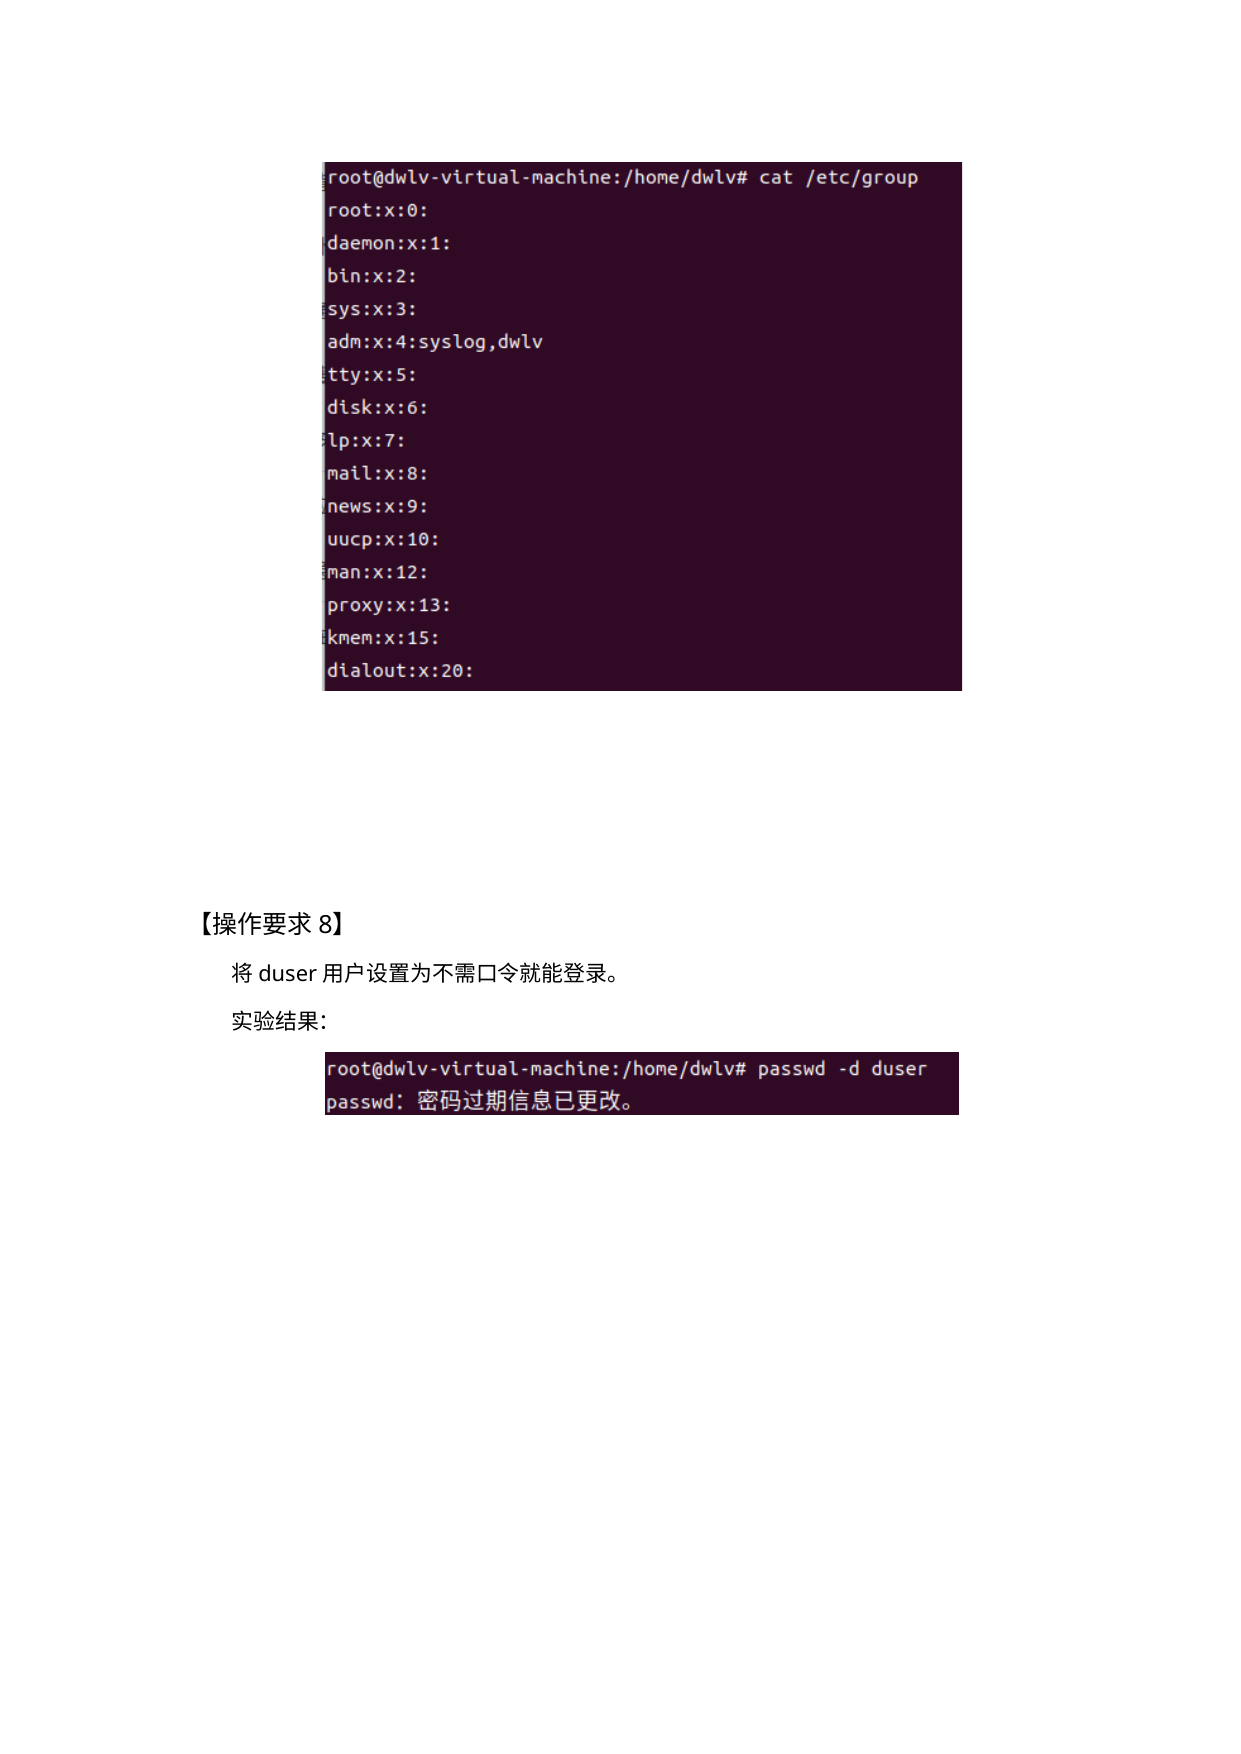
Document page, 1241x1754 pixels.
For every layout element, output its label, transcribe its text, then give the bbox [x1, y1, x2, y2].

picture [321, 162, 963, 691]
text 【操作要求 8】 [187, 890, 1053, 955]
list 将 duser 用户设置为不需口令就能登录。 [187, 955, 1053, 988]
list 实验结果： [187, 1004, 1053, 1036]
picture [325, 1052, 959, 1115]
